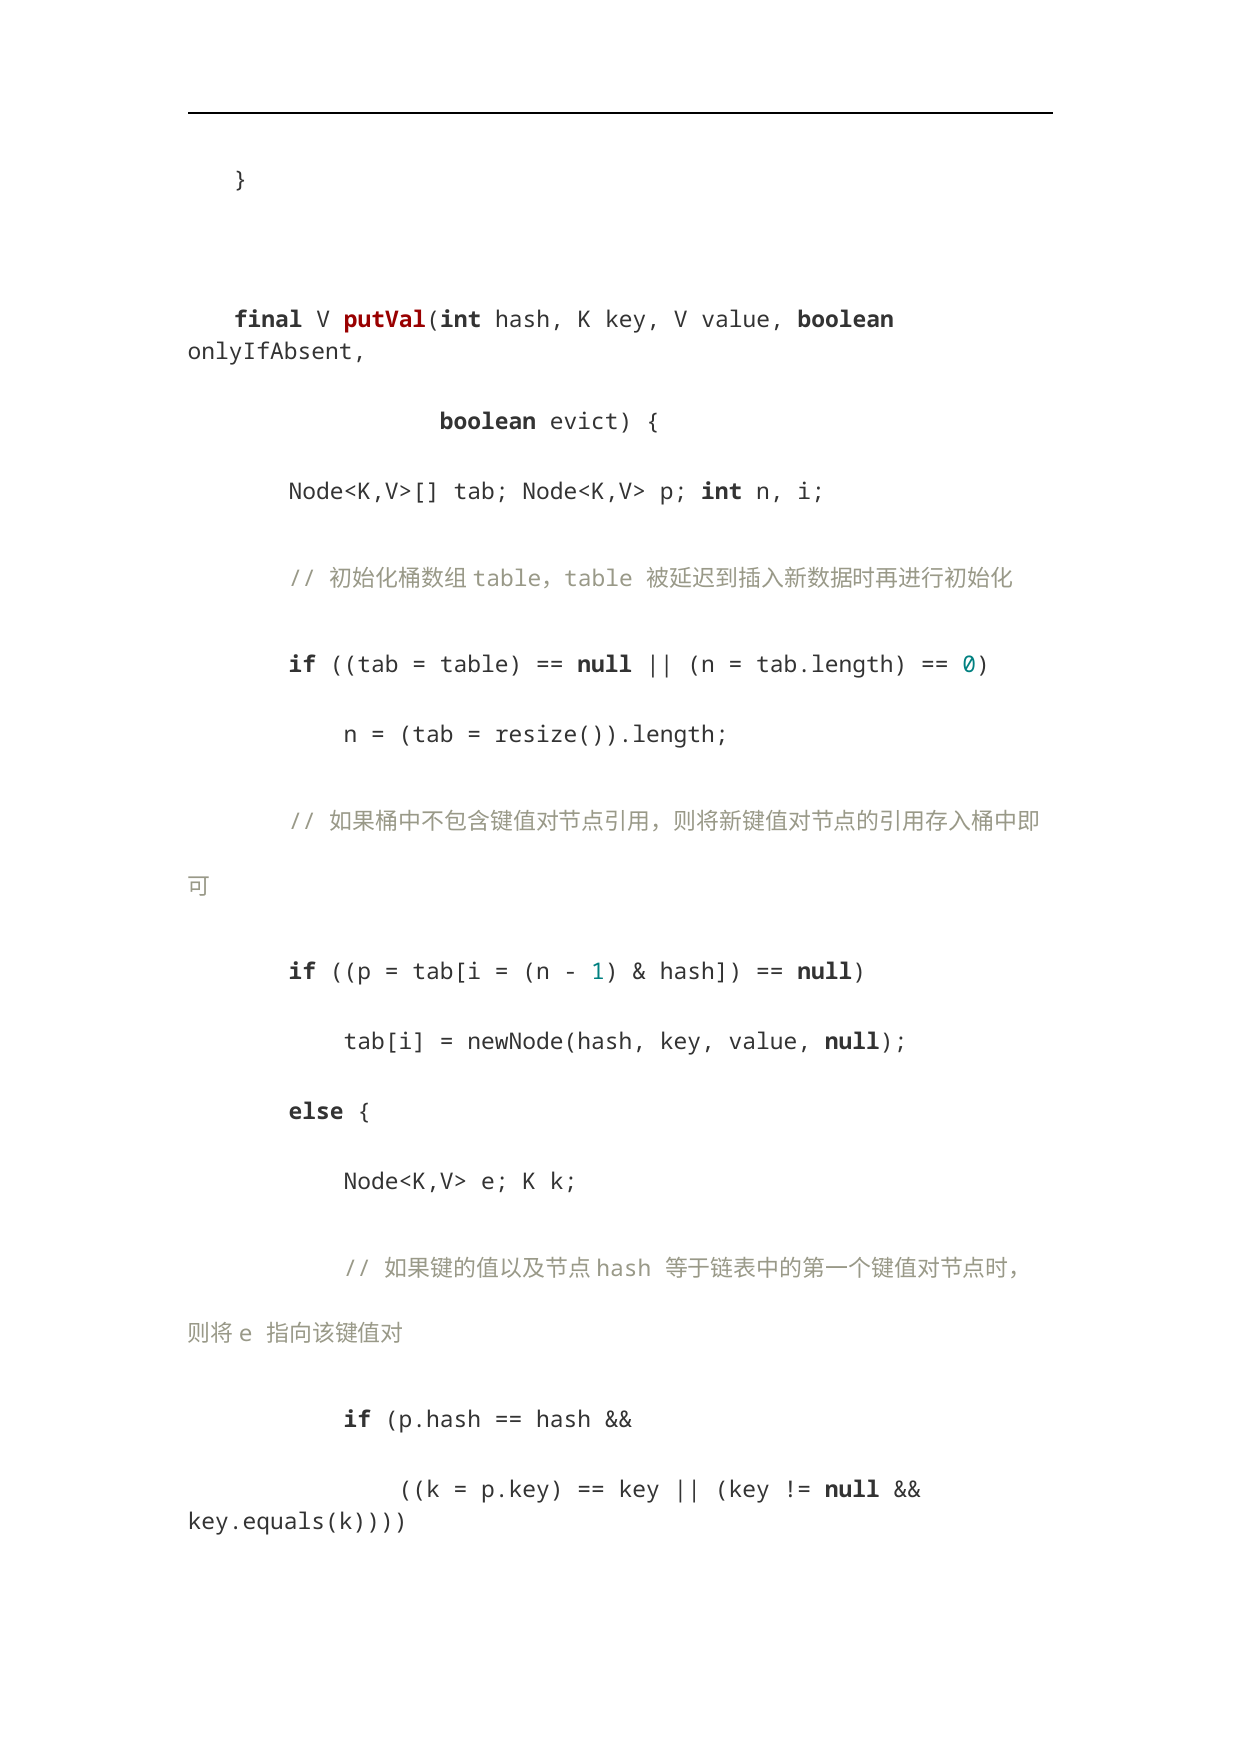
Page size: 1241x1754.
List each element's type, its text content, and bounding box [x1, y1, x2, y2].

text // 初始化桶数组 table，table 被延迟到插入新数据时再进行初始化 [187, 544, 1053, 609]
text if (p.hash == hash && [187, 1402, 1053, 1434]
text } [187, 162, 1053, 194]
text ((k = p.key) == key || (key != null && key.equals(k)))) [187, 1472, 1053, 1537]
text final V putVal(int hash, K key, V value, boolean onlyIfAbsent, [187, 302, 1053, 367]
text // 如果桶中不包含键值对节点引用，则将新键值对节点的引用存入桶中即可 [187, 787, 1053, 917]
text // 如果键的值以及节点 hash 等于链表中的第一个键值对节点时，则将 e 指向该键值对 [187, 1234, 1053, 1364]
text if ((tab = table) == null || (n = tab.length) == 0) [187, 647, 1053, 679]
text Node<K,V>[] tab; Node<K,V> p; int n, i; [187, 474, 1053, 507]
text else { [187, 1094, 1053, 1127]
text boolean evict) { [187, 404, 1053, 437]
text if ((p = tab[i = (n - 1) & hash]) == null) [187, 954, 1053, 987]
text Node<K,V> e; K k; [187, 1164, 1053, 1197]
text tab[i] = newNode(hash, key, value, null); [187, 1024, 1053, 1057]
text n = (tab = resize()).length; [187, 717, 1053, 749]
